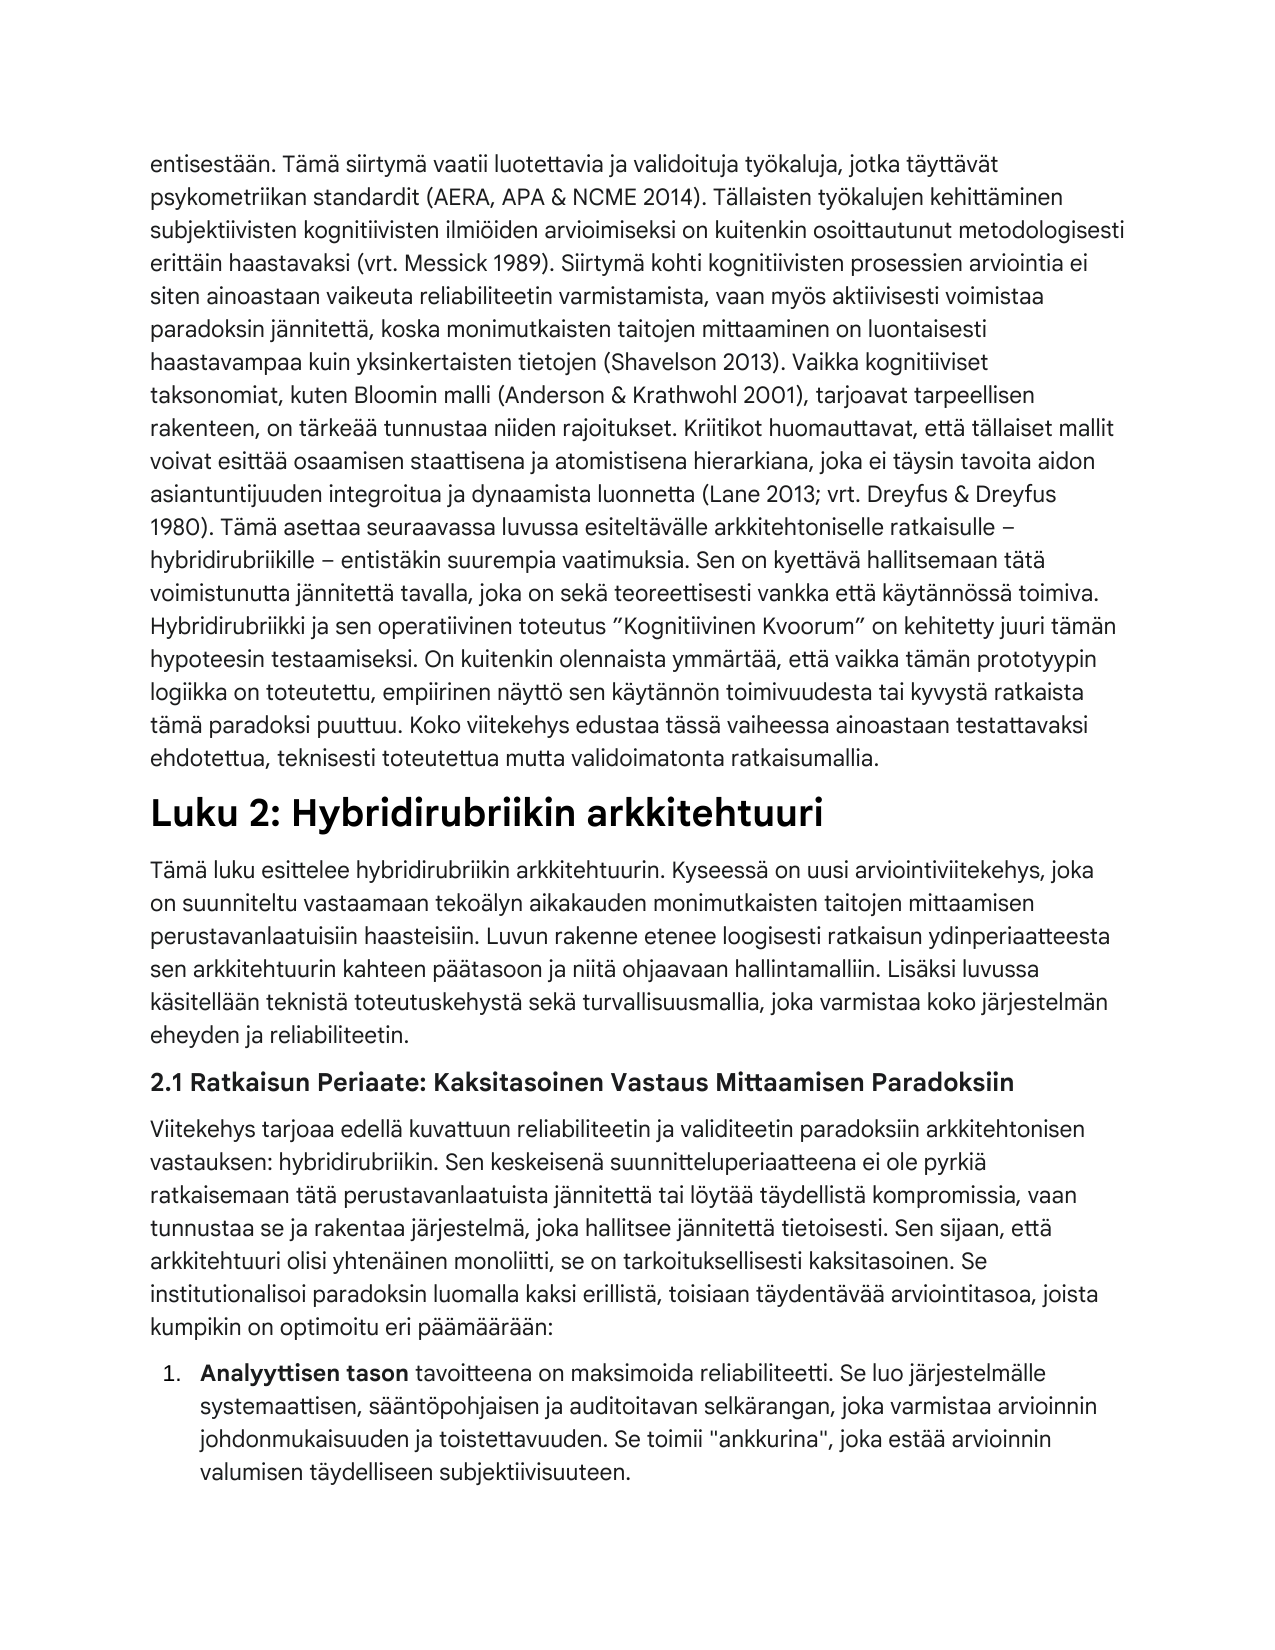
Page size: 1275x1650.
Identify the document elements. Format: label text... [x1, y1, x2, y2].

text Viitekehys tarjoaa edellä kuvattuun reliabiliteetin ja validiteetin paradoksiin arkkitehtonisen vastauksen: hybridirubriikin. Sen keskeisenä suunnitteluperiaatteena ei ole pyrkiä ratkaisemaan tätä perustavanlaatuista jännitettä tai löytää täydellistä kompromissia, vaan tunnustaa se ja rakentaa järjestelmä, joka hallitsee jännitettä tietoisesti. Sen sijaan, että arkkitehtuuri olisi yhtenäinen monoliitti, se on tarkoituksellisesti kaksitasoinen. Se institutionalisoi paradoksin luomalla kaksi erillistä, toisiaan täydentävää arviointitasoa, joista kumpikin on optimoitu eri päämäärään: [150, 1116, 1125, 1342]
subtitle Luku 2: Hybridirubriikin arkkitehtuuri [150, 790, 1125, 837]
list Analyyttisen tason tavoitteena on maksimoida reliabiliteetti. Se luo järjestelmälle systemaattisen, sääntöpohjaisen ja auditoitavan selkärangan, joka varmistaa arvioinnin johdonmukaisuuden ja toistettavuuden. Se toimii "ankkurina", joka estää arvioinnin valumisen täydelliseen subjektiivisuuteen. [162, 1359, 1125, 1487]
text Tämä luku esittelee hybridirubriikin arkkitehtuurin. Kyseessä on uusi arviointiviitekehys, joka on suunniteltu vastaamaan tekoälyn aikakauden monimutkaisten taitojen mittaamisen perustavanlaatuisiin haasteisiin. Luvun rakenne etenee loogisesti ratkaisun ydinperiaatteesta sen arkkitehtuurin kahteen päätasoon ja niitä ohjaavaan hallintamalliin. Lisäksi luvussa käsitellään teknistä toteutuskehystä sekä turvallisuusmallia, joka varmistaa koko järjestelmän eheyden ja reliabiliteetin. [150, 856, 1125, 1050]
subtitle 2.1 Ratkaisun Periaate: Kaksitasoinen Vastaus Mittaamisen Paradoksiin [150, 1067, 1125, 1098]
